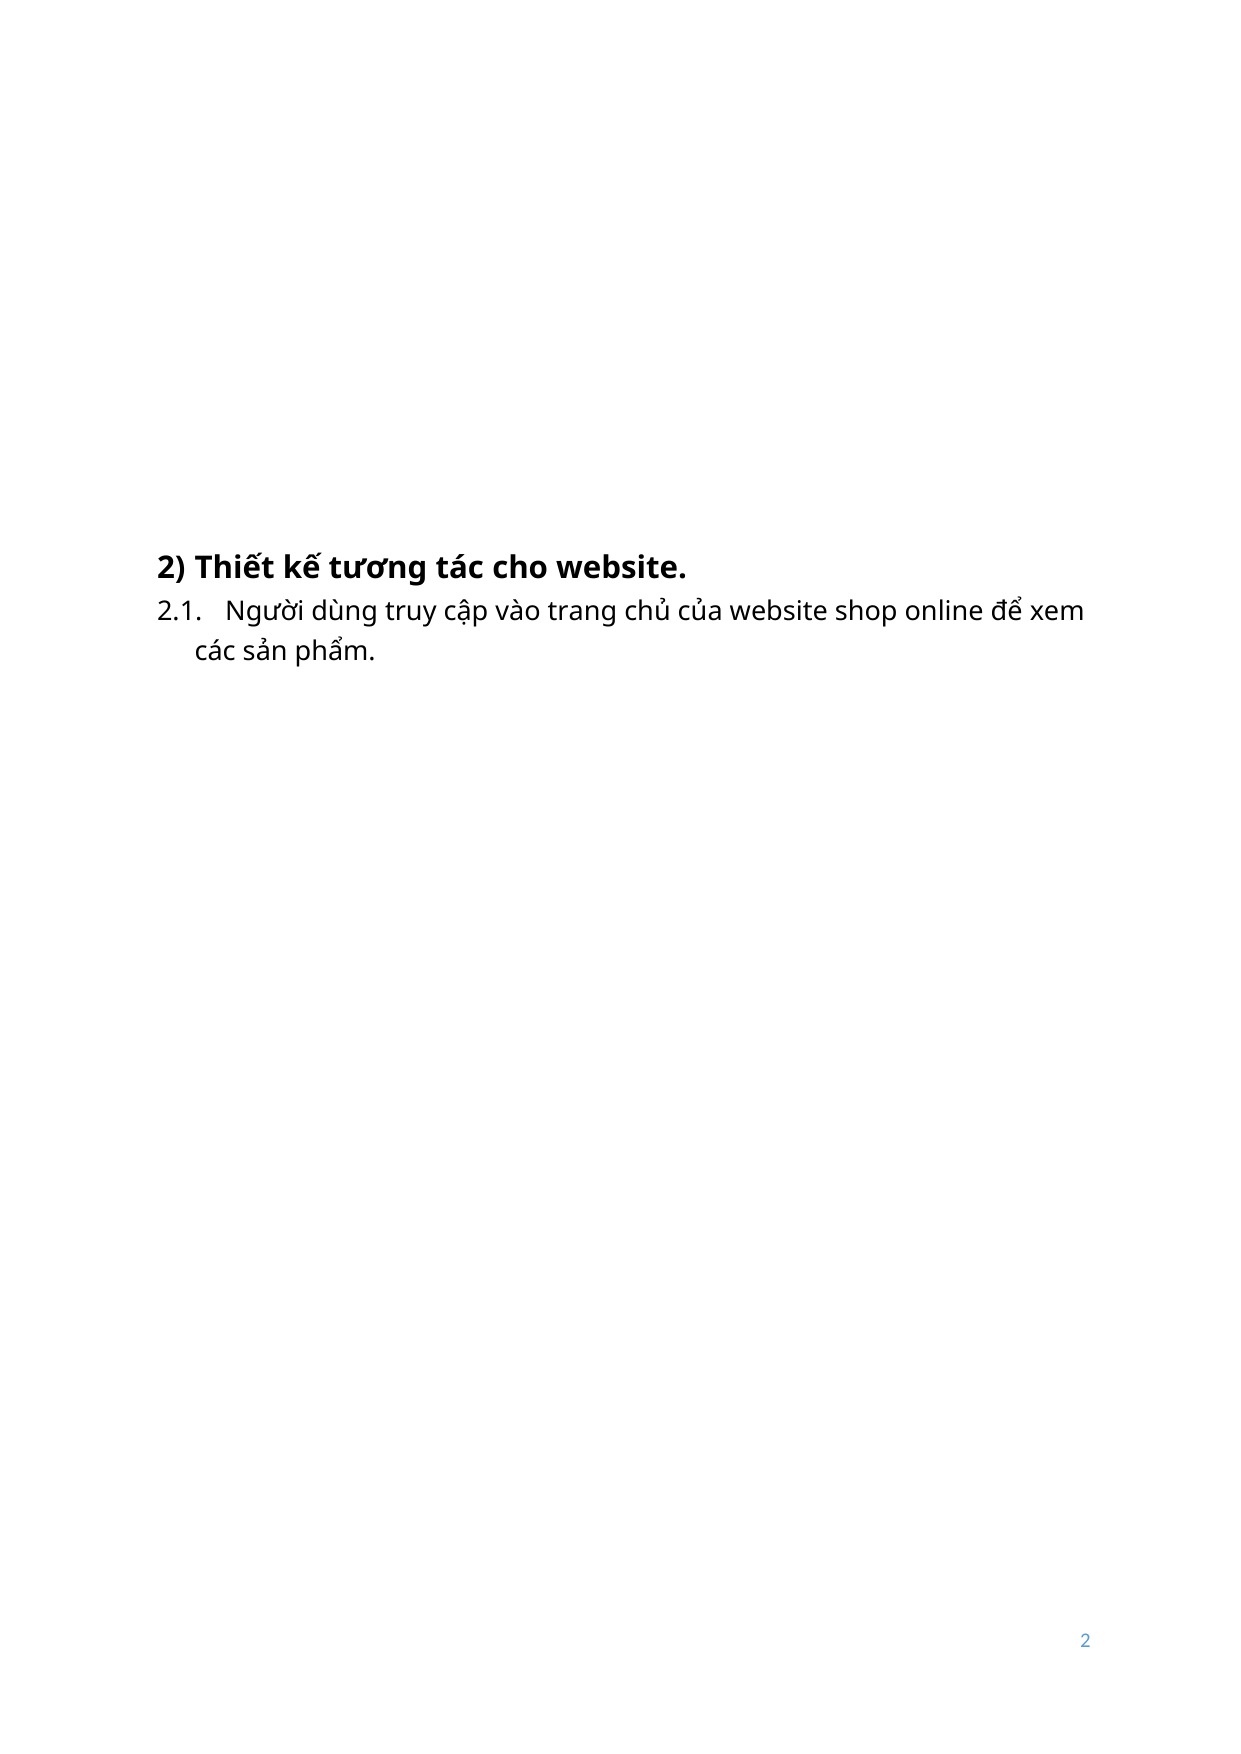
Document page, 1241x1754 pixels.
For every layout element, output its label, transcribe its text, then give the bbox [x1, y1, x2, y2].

list Người dùng truy cập vào trang chủ của website shop online để xem các sản phẩm. [157, 591, 1090, 668]
list Thiết kế tương tác cho website. [157, 545, 1090, 588]
